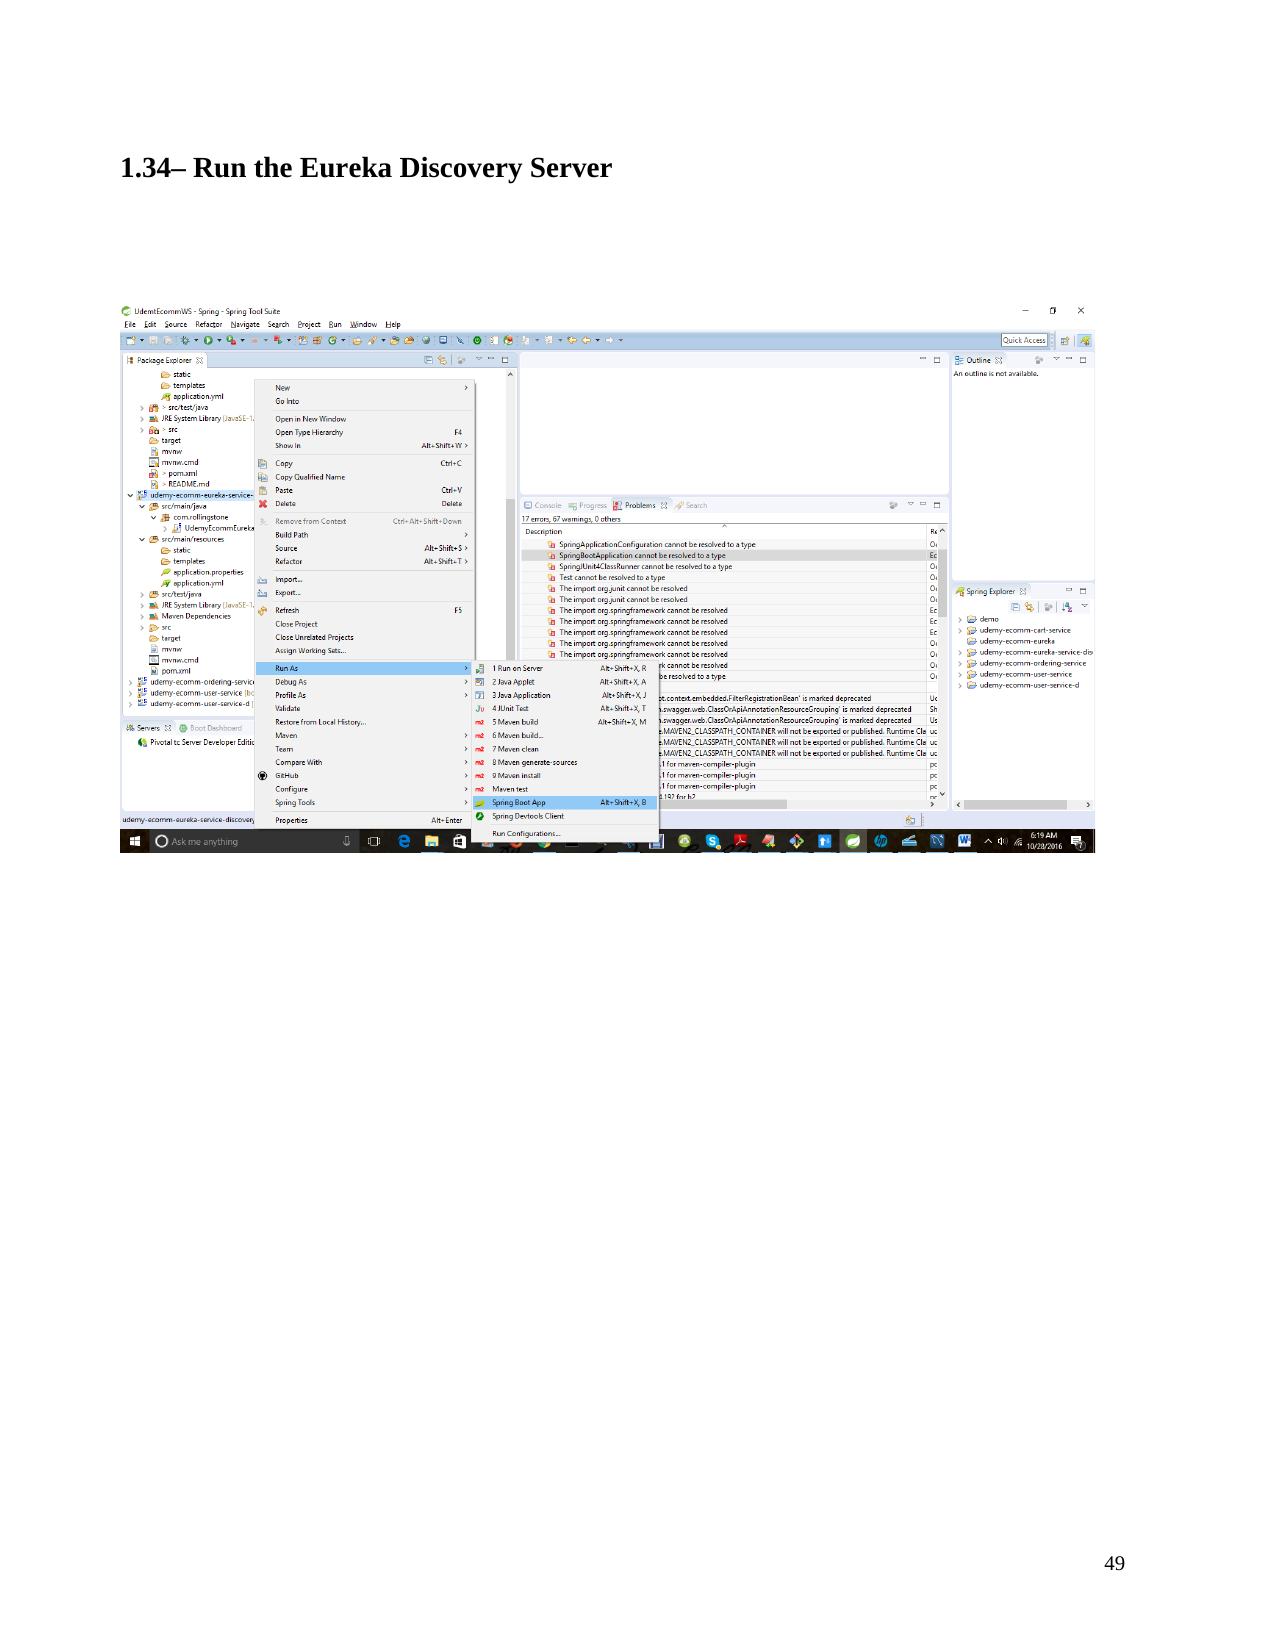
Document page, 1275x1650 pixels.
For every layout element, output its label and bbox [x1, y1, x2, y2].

picture [120, 304, 1096, 853]
